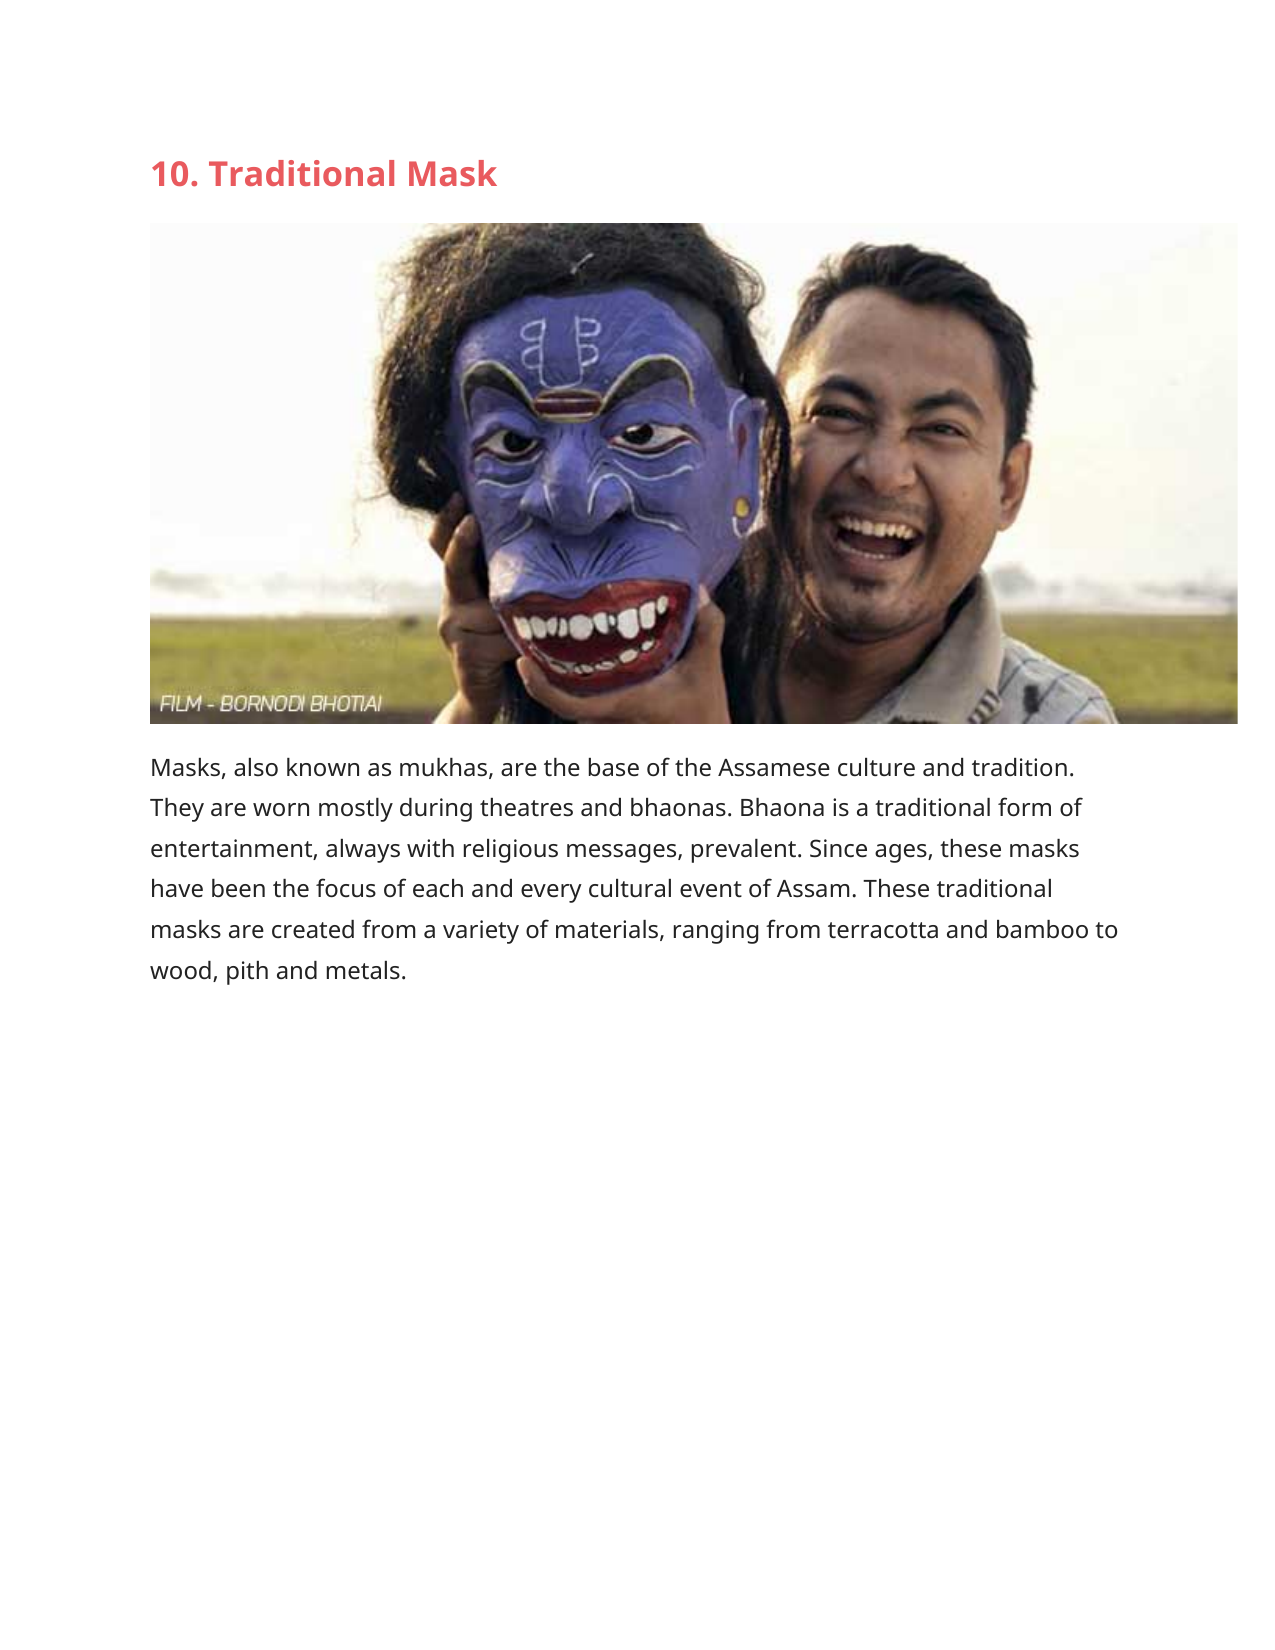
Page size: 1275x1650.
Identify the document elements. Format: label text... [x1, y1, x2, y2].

picture [150, 223, 1238, 724]
text Masks, also known as mukhas, are the base of the Assamese culture and tradition. They are worn mostly during theatres and bhaonas. Bhaona is a traditional form of entertainment, always with religious messages, prevalent. Since ages, these masks have been the focus of each and every cultural event of Assam. These traditional masks are created from a variety of materials, ranging from terracotta and bamboo to wood, pith and metals. [150, 742, 1125, 986]
subtitle 10. Traditional Mask [150, 150, 1125, 197]
